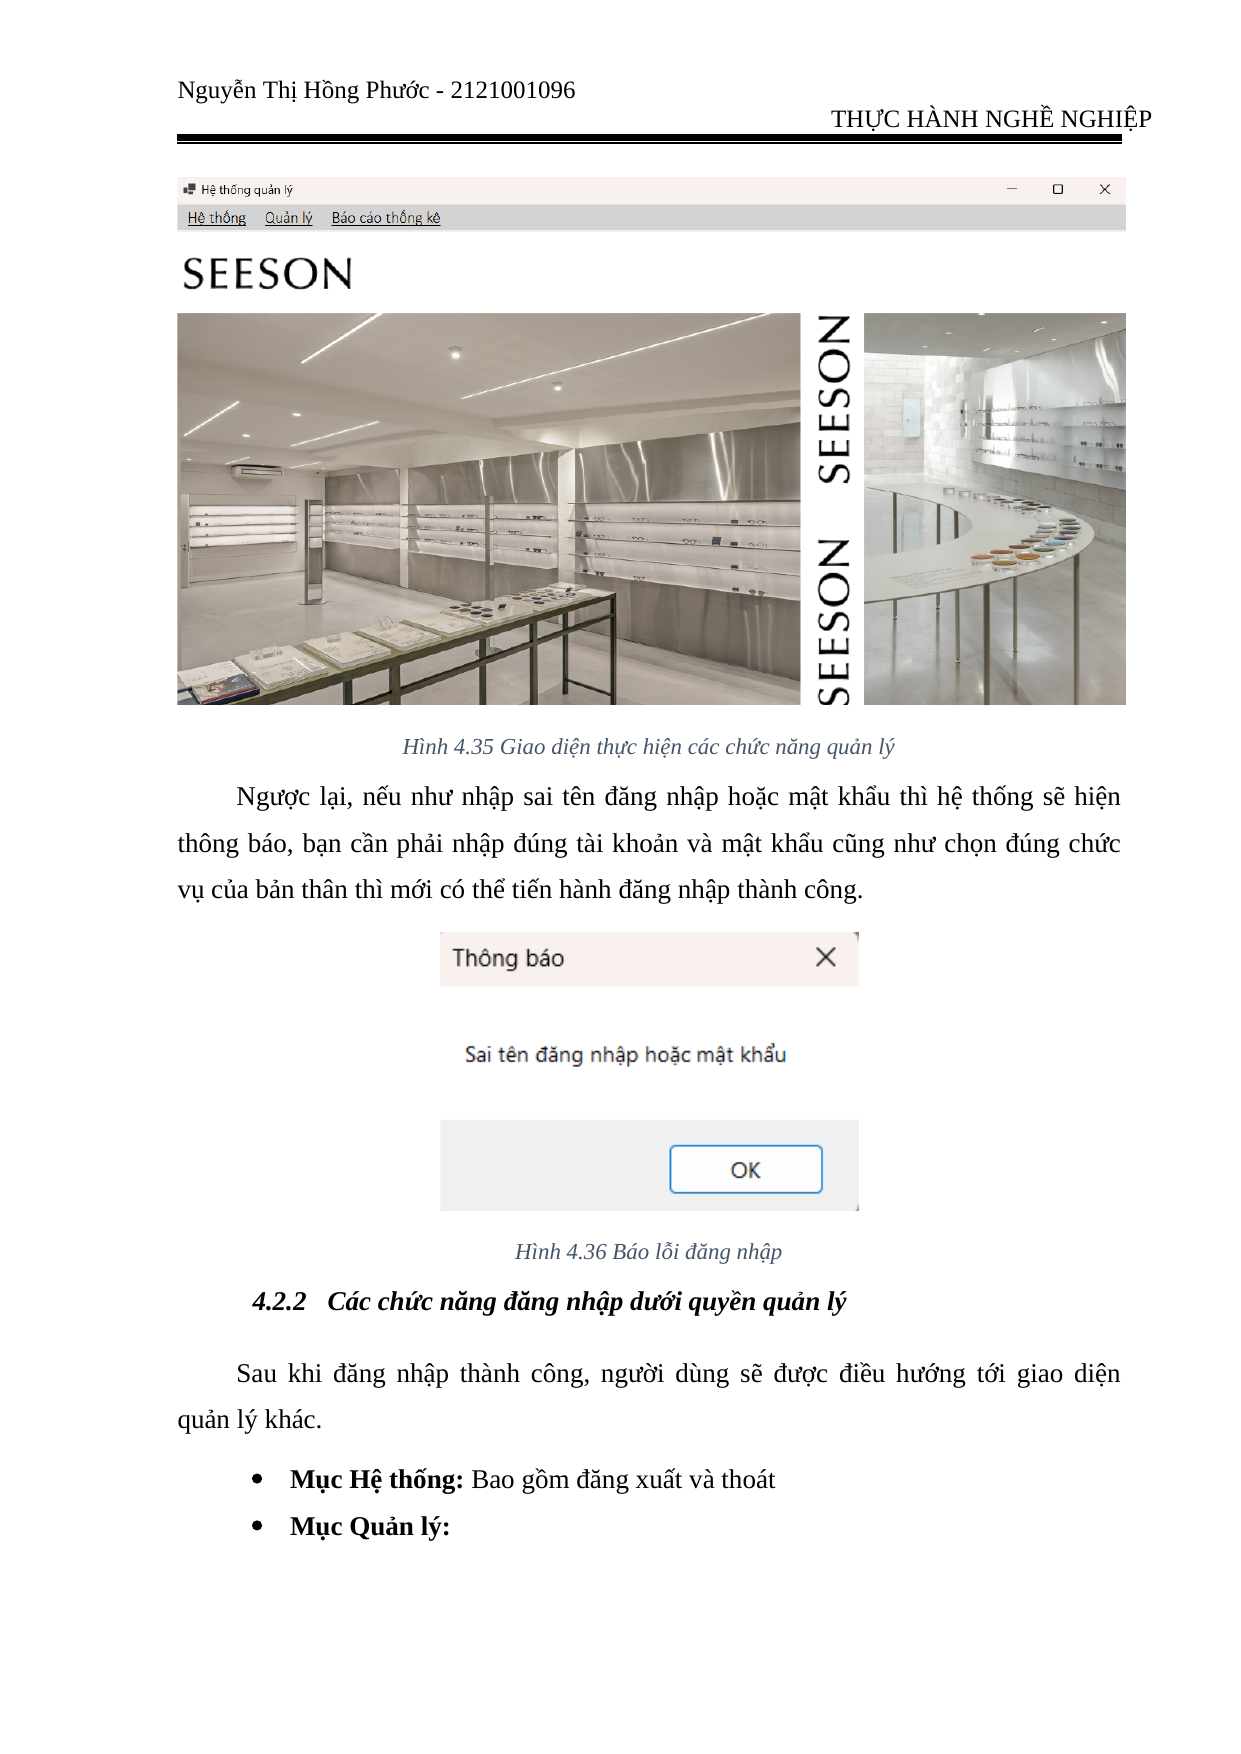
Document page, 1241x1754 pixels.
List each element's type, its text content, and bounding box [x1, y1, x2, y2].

text Sau khi đăng nhập thành công, người dùng sẽ được điều hướng tới giao diện quản lý khác. [177, 1357, 1122, 1435]
text Ngược lại, nếu như nhập sai tên đăng nhập hoặc mật khẩu thì hệ thống sẽ hiện thông báo, bạn cần phải nhập đúng tài khoản và mật khẩu cũng như chọn đúng chức vụ của bản thân thì mới có thể tiến hành đăng nhập thành công. [177, 780, 1122, 904]
picture [440, 932, 859, 1211]
picture [177, 177, 1126, 705]
list Mục Hệ thống: Bao gồm đăng xuất và thoát [252, 1463, 1122, 1494]
subtitle Các chức năng đăng nhập dưới quyền quản lý [252, 1285, 1122, 1316]
list Mục Quản lý: [252, 1509, 1122, 1541]
